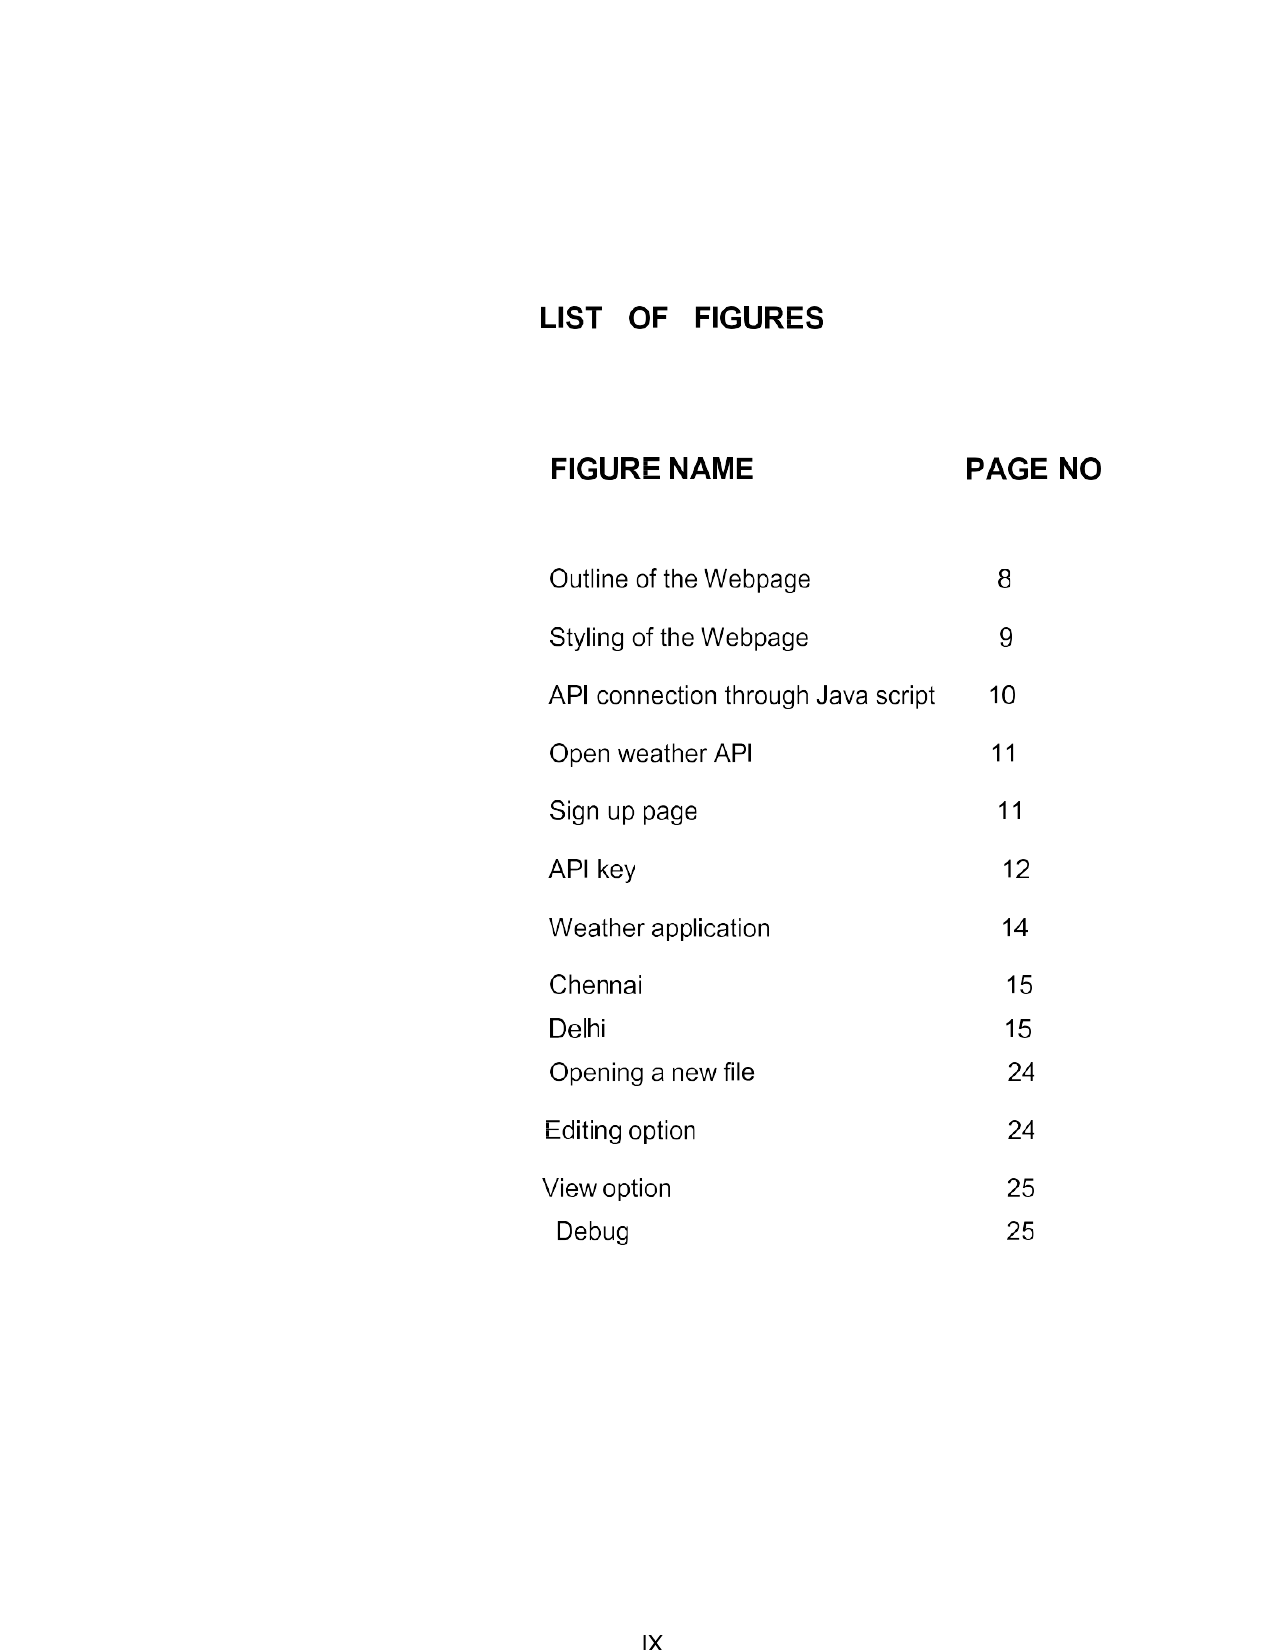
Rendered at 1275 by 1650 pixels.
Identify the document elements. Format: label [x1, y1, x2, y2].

picture [1016, 859, 1029, 878]
picture [1007, 1178, 1034, 1197]
picture [1008, 1062, 1035, 1081]
picture [621, 457, 660, 479]
picture [998, 569, 1011, 588]
picture [550, 743, 746, 767]
picture [542, 1178, 597, 1197]
picture [577, 1120, 593, 1139]
picture [557, 1221, 628, 1245]
picture [1020, 975, 1032, 994]
picture [548, 685, 582, 704]
picture [600, 457, 618, 480]
picture [744, 306, 762, 329]
picture [550, 1018, 586, 1038]
picture [550, 1062, 731, 1086]
picture [1008, 1120, 1035, 1139]
picture [610, 975, 641, 994]
picture [699, 918, 769, 937]
picture [1080, 457, 1101, 480]
picture [1060, 457, 1077, 479]
picture [670, 457, 733, 479]
picture [720, 306, 741, 329]
picture [765, 306, 823, 329]
picture [595, 1125, 621, 1144]
picture [548, 859, 582, 878]
picture [550, 974, 608, 994]
picture [603, 1178, 670, 1201]
picture [550, 800, 697, 825]
picture [550, 627, 808, 651]
picture [588, 1018, 599, 1037]
picture [1018, 1019, 1031, 1038]
picture [1002, 685, 1015, 704]
picture [1014, 918, 1028, 936]
picture [566, 306, 602, 329]
picture [549, 918, 692, 941]
picture [629, 306, 650, 329]
picture [546, 1120, 574, 1139]
picture [1000, 627, 1012, 647]
picture [550, 568, 810, 593]
picture [967, 457, 1028, 480]
picture [577, 457, 597, 480]
picture [1007, 1221, 1034, 1240]
picture [598, 859, 635, 883]
picture [584, 685, 935, 709]
picture [629, 1120, 695, 1144]
